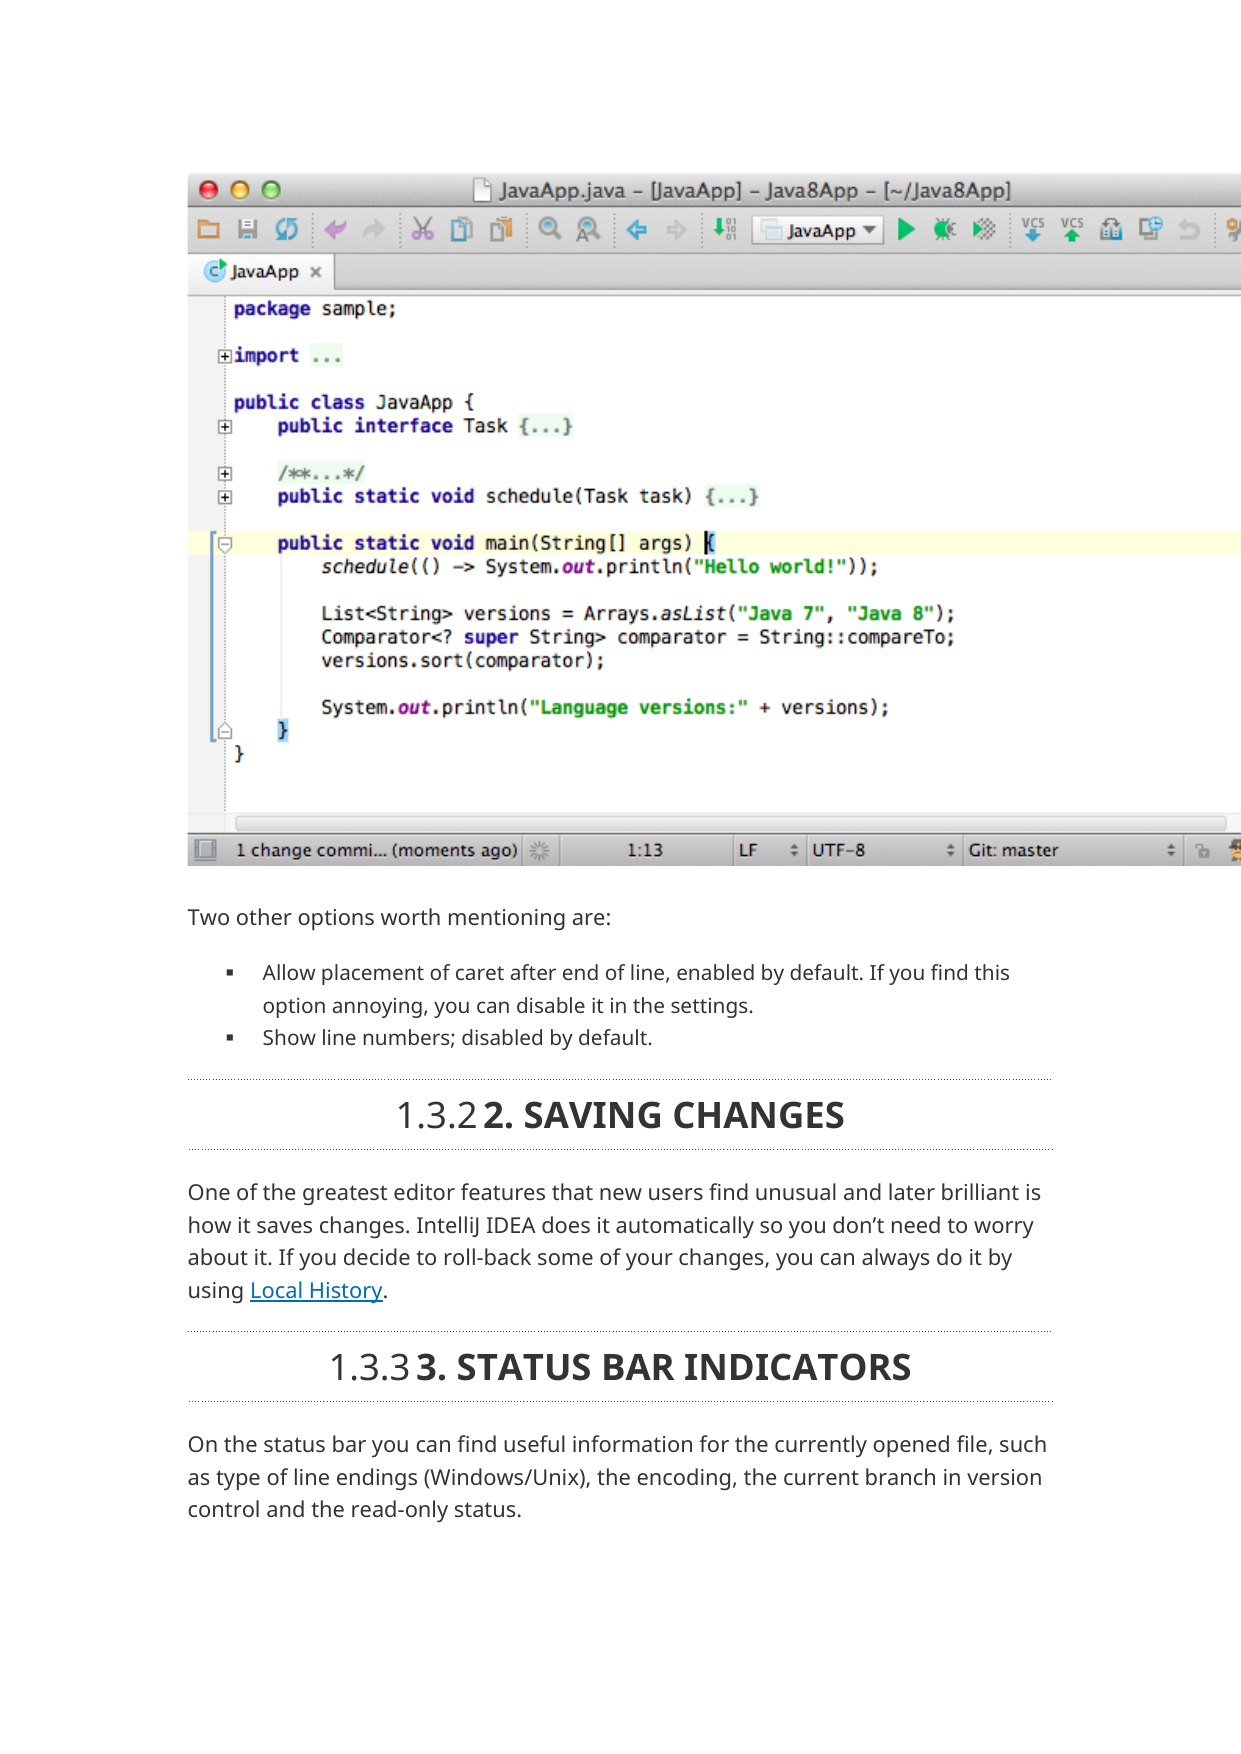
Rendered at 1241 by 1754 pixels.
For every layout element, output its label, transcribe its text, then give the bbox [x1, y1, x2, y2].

list Allow placement of caret after end of line, enabled by default. If you find this option annoying, you can disable it in the settings. [225, 956, 1053, 1021]
list Show line numbers; disabled by default. [225, 1021, 1053, 1054]
subtitle 3. Status bar indicators [187, 1331, 1053, 1402]
text One of the greatest editor features that new users find unusual and later brilliant is how it saves changes. IntelliJ IDEA does it automatically so you don’t need to worry about it. If you decide to roll-back some of your changes, you can always do it by using Local History. [187, 1176, 1053, 1306]
picture [187, 173, 1241, 866]
text Two other options worth mentioning are: [187, 900, 1053, 933]
subtitle 2. Saving changes [187, 1079, 1053, 1150]
text On the status bar you can find useful information for the currently opened file, such as type of line endings (Windows/Unix), the encoding, the current branch in version control and the read-only status. [187, 1428, 1053, 1526]
